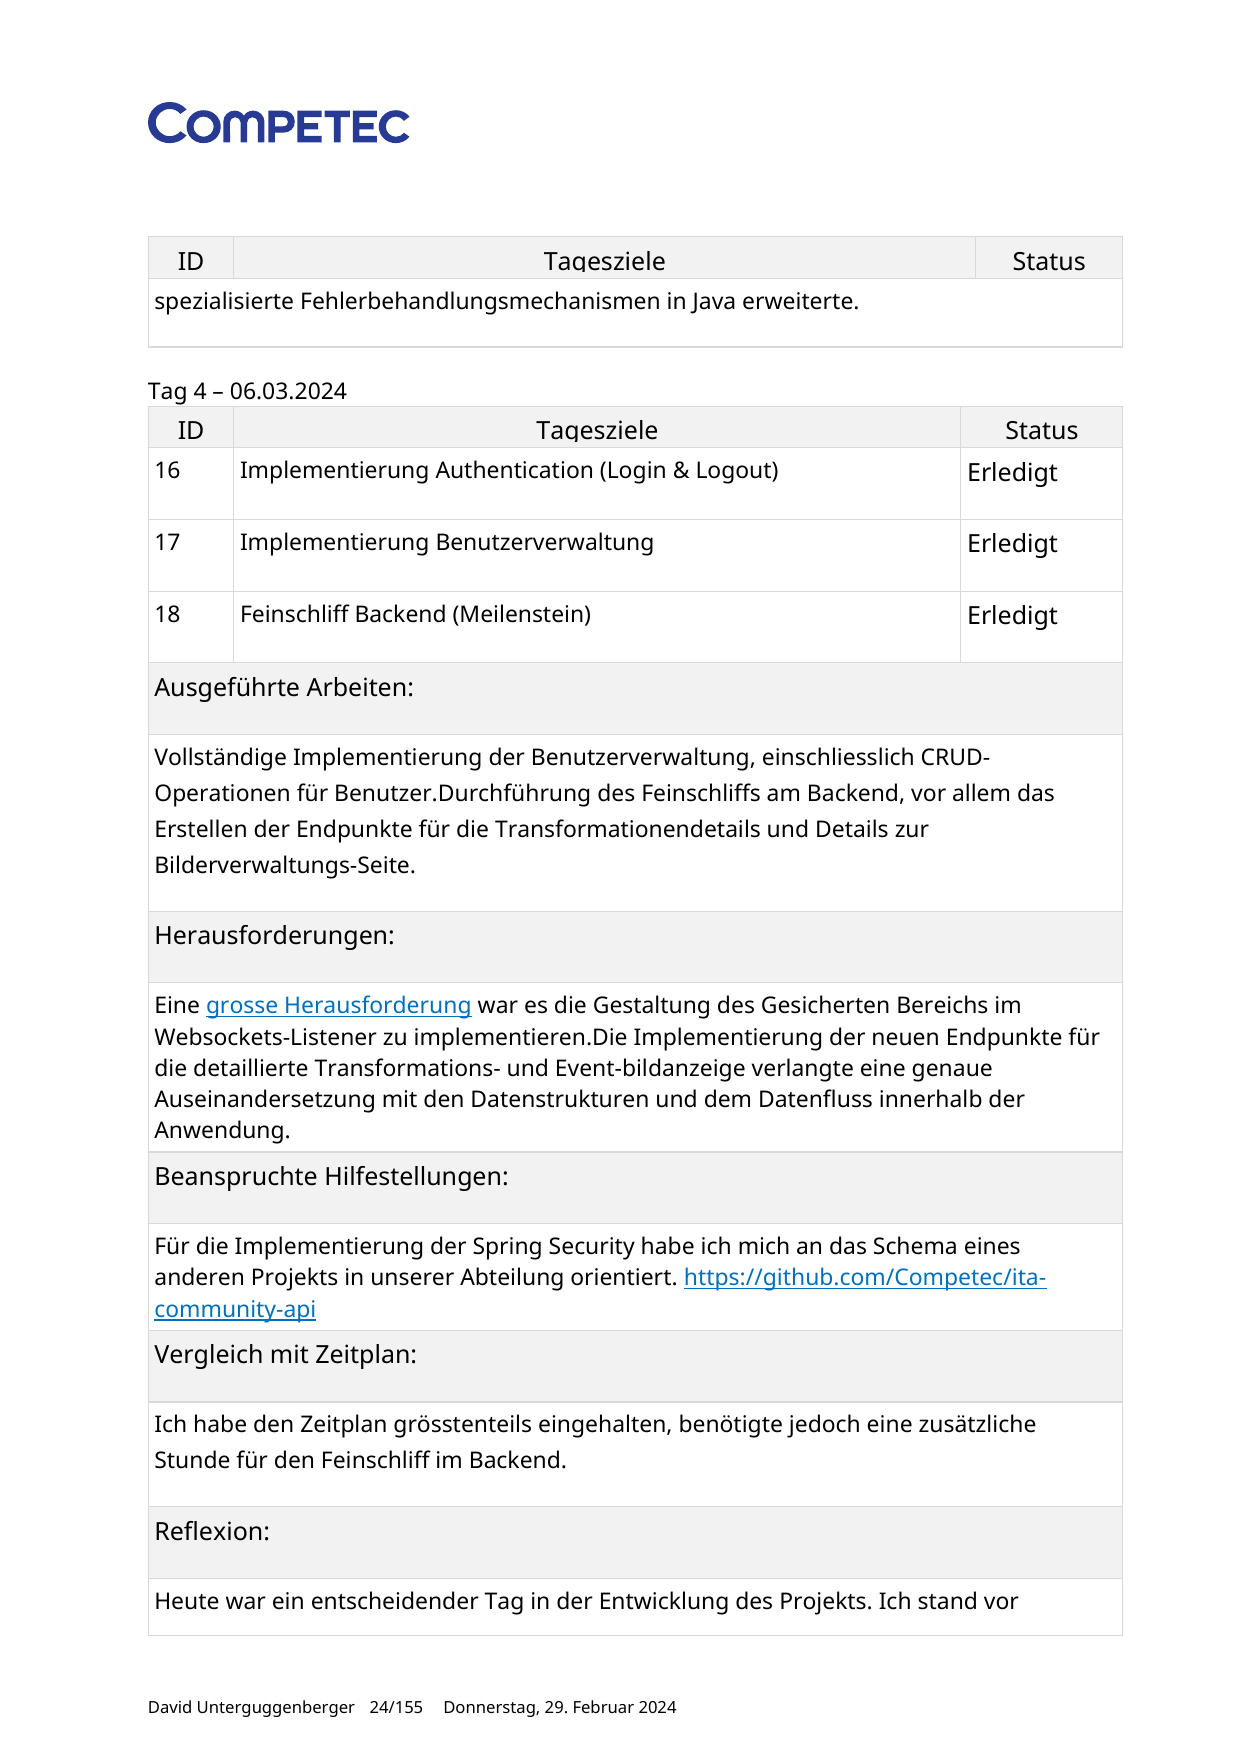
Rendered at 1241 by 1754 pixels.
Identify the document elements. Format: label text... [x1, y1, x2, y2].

table_cell Beanspruchte Hilfestellungen: [149, 1153, 1122, 1223]
table_header ID [149, 407, 233, 447]
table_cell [149, 1579, 1122, 1635]
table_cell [149, 279, 1122, 346]
table_cell Erledigt [961, 448, 1122, 519]
table_cell Herausforderungen: [149, 912, 1122, 982]
table_cell 18 [149, 592, 233, 662]
table_cell Ausgeführte Arbeiten: [149, 663, 1122, 734]
table_header ID [149, 237, 233, 278]
table_cell Eine grosse Herausforderung war es die Gestaltung des Gesicherten Bereichs im Websockets-Listener zu implementieren.Die Implementierung der neuen Endpunkte für die detaillierte Transformations- und Event-bildanzeige verlangte eine genaue Auseinandersetzung mit den Datenstrukturen und dem Datenfluss innerhalb der Anwendung. [149, 983, 1122, 1151]
table_cell Für die Implementierung der Spring Security habe ich mich an das Schema eines anderen Projekts in unserer Abteilung orientiert. https://github.com/Competec/ita-community-api [149, 1224, 1122, 1330]
table_cell 16 [149, 448, 233, 519]
table_cell 17 [149, 520, 233, 591]
table_cell Vergleich mit Zeitplan: [149, 1331, 1122, 1401]
table_header Status [961, 407, 1122, 447]
table_header Status [976, 237, 1122, 278]
table_cell Erledigt [961, 592, 1122, 662]
table_cell Implementierung Authentication (Login & Logout) [234, 448, 960, 519]
table_header Tagesziele [234, 407, 960, 447]
table_cell Erledigt [961, 520, 1122, 591]
table_cell Feinschliff Backend (Meilenstein) [234, 592, 960, 662]
table_cell Reflexion: [149, 1507, 1122, 1578]
subtitle Tag 4 – 06.03.2024 [148, 374, 1122, 406]
table_cell Vollständige Implementierung der Benutzerverwaltung, einschliesslich CRUD-Operationen für Benutzer.Durchführung des Feinschliffs am Backend, vor allem das Erstellen der Endpunkte für die Transformationendetails und Details zur Bilderverwaltungs-Seite. [149, 735, 1122, 911]
table_cell Implementierung Benutzerverwaltung [234, 520, 960, 591]
table_header Tagesziele [234, 237, 975, 278]
table_cell Ich habe den Zeitplan grösstenteils eingehalten, benötigte jedoch eine zusätzliche Stunde für den Feinschliff im Backend. [149, 1403, 1122, 1506]
